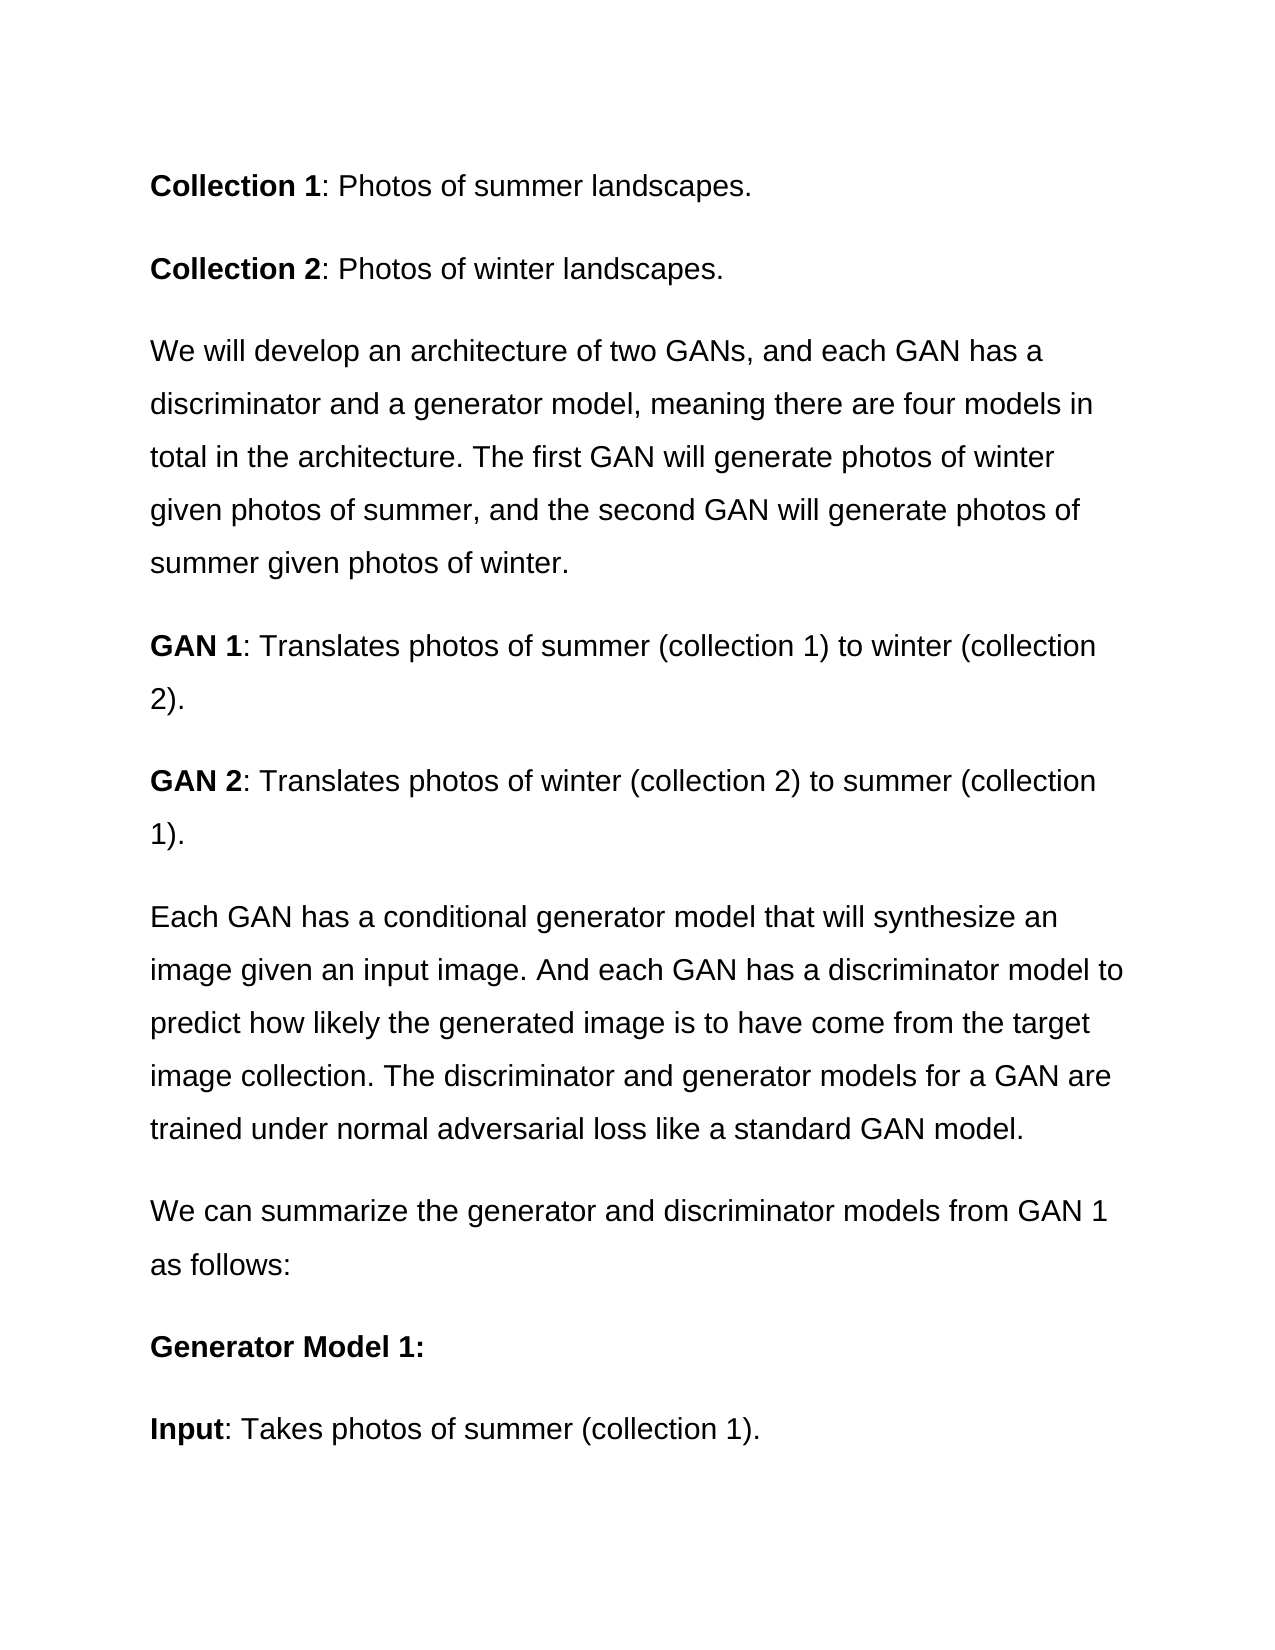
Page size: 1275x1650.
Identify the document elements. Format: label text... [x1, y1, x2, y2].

text We will develop an architecture of two GANs, and each GAN has a discriminator and a generator model, meaning there are four models in total in the architecture. The first GAN will generate photos of winter given photos of summer, and the second GAN will generate photos of summer given photos of winter. [150, 314, 1125, 580]
text GAN 2: Translates photos of winter (collection 2) to summer (collection 1). [150, 745, 1125, 851]
text GAN 1: Translates photos of summer (collection 1) to winter (collection 2). [150, 609, 1125, 716]
text Input: Takes photos of summer (collection 1). [150, 1393, 1125, 1446]
text Generator Model 1: [150, 1310, 1125, 1363]
text Collection 1: Photos of summer landscapes. [150, 150, 1125, 203]
text Collection 2: Photos of winter landscapes. [150, 232, 1125, 285]
text We can summarize the generator and discriminator models from GAN 1 as follows: [150, 1175, 1125, 1281]
text Each GAN has a conditional generator model that will synthesize an image given an input image. And each GAN has a discriminator model to predict how likely the generated image is to have come from the target image collection. The discriminator and generator models for a GAN are trained under normal adversarial loss like a standard GAN model. [150, 880, 1125, 1146]
